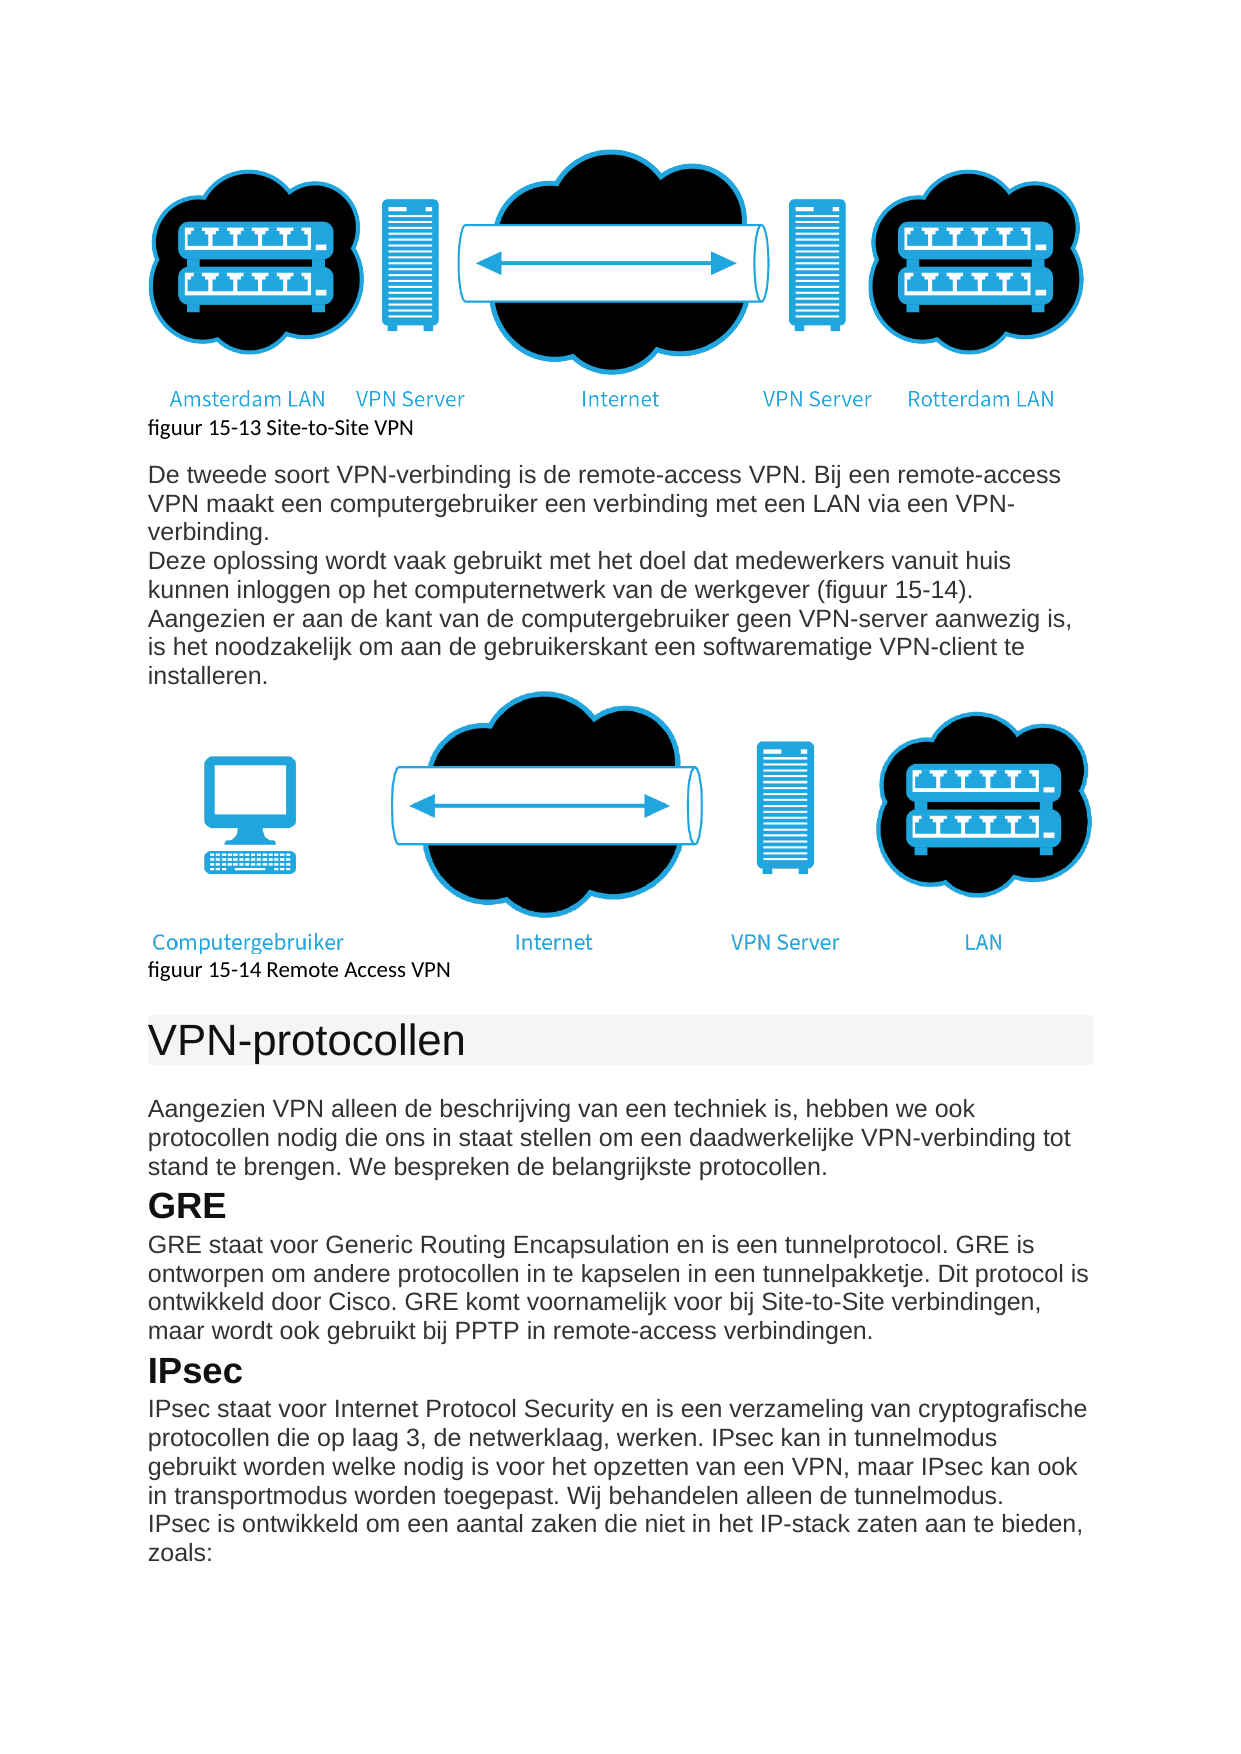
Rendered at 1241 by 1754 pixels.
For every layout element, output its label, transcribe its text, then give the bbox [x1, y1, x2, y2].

subtitle IPsec [148, 1349, 1093, 1391]
text IPsec staat voor Internet Protocol Security en is een verzameling van cryptografische protocollen die op laag 3, de netwerklaag, werken. IPsec kan in tunnelmodus gebruikt worden welke nodig is voor het opzetten van een VPN, maar IPsec kan ook in transportmodus worden toegepast. Wij behandelen alleen de tunnelmodus. [148, 1394, 1093, 1509]
subtitle GRE [148, 1184, 1093, 1227]
text GRE staat voor Generic Routing Encapsulation en is een tunnelprotocol. GRE is ontworpen om andere protocollen in te kapselen in een tunnelpakketje. Dit protocol is ontwikkeld door Cisco. GRE komt voornamelijk voor bij Site-to-Site verbindingen, maar wordt ook gebruikt bij PPTP in remote-access verbindingen. [148, 1230, 1093, 1345]
text figuur 15-14 Remote Access VPN [148, 954, 1093, 983]
text Aangezien VPN alleen de beschrijving van een techniek is, hebben we ook protocollen nodig die ons in staat stellen om een daadwerkelijke VPN-verbinding tot stand te brengen. We bespreken de belangrijkste protocollen. [148, 1094, 1093, 1180]
picture [147, 690, 1093, 954]
text De tweede soort VPN-verbinding is de remote-access VPN. Bij een remote-access VPN maakt een computergebruiker een verbinding met een LAN via een VPN-verbinding. Deze oplossing wordt vaak gebruikt met het doel dat medewerkers vanuit huis kunnen inloggen op het computernetwerk van de werkgever (figuur 15-14). Aangezien er aan de kant van de computergebruiker geen VPN-server aanwezig is, is het noodzakelijk om aan de gebruikerskant een softwarematige VPN-client te installeren. [148, 460, 1093, 690]
text IPsec is ontwikkeld om een aantal zaken die niet in het IP-stack zaten aan te bieden, zoals: [148, 1509, 1093, 1567]
picture [147, 147, 1093, 411]
subtitle VPN-protocollen [148, 1015, 1093, 1065]
text figuur 15-13 Site-to-Site VPN [148, 411, 1093, 441]
